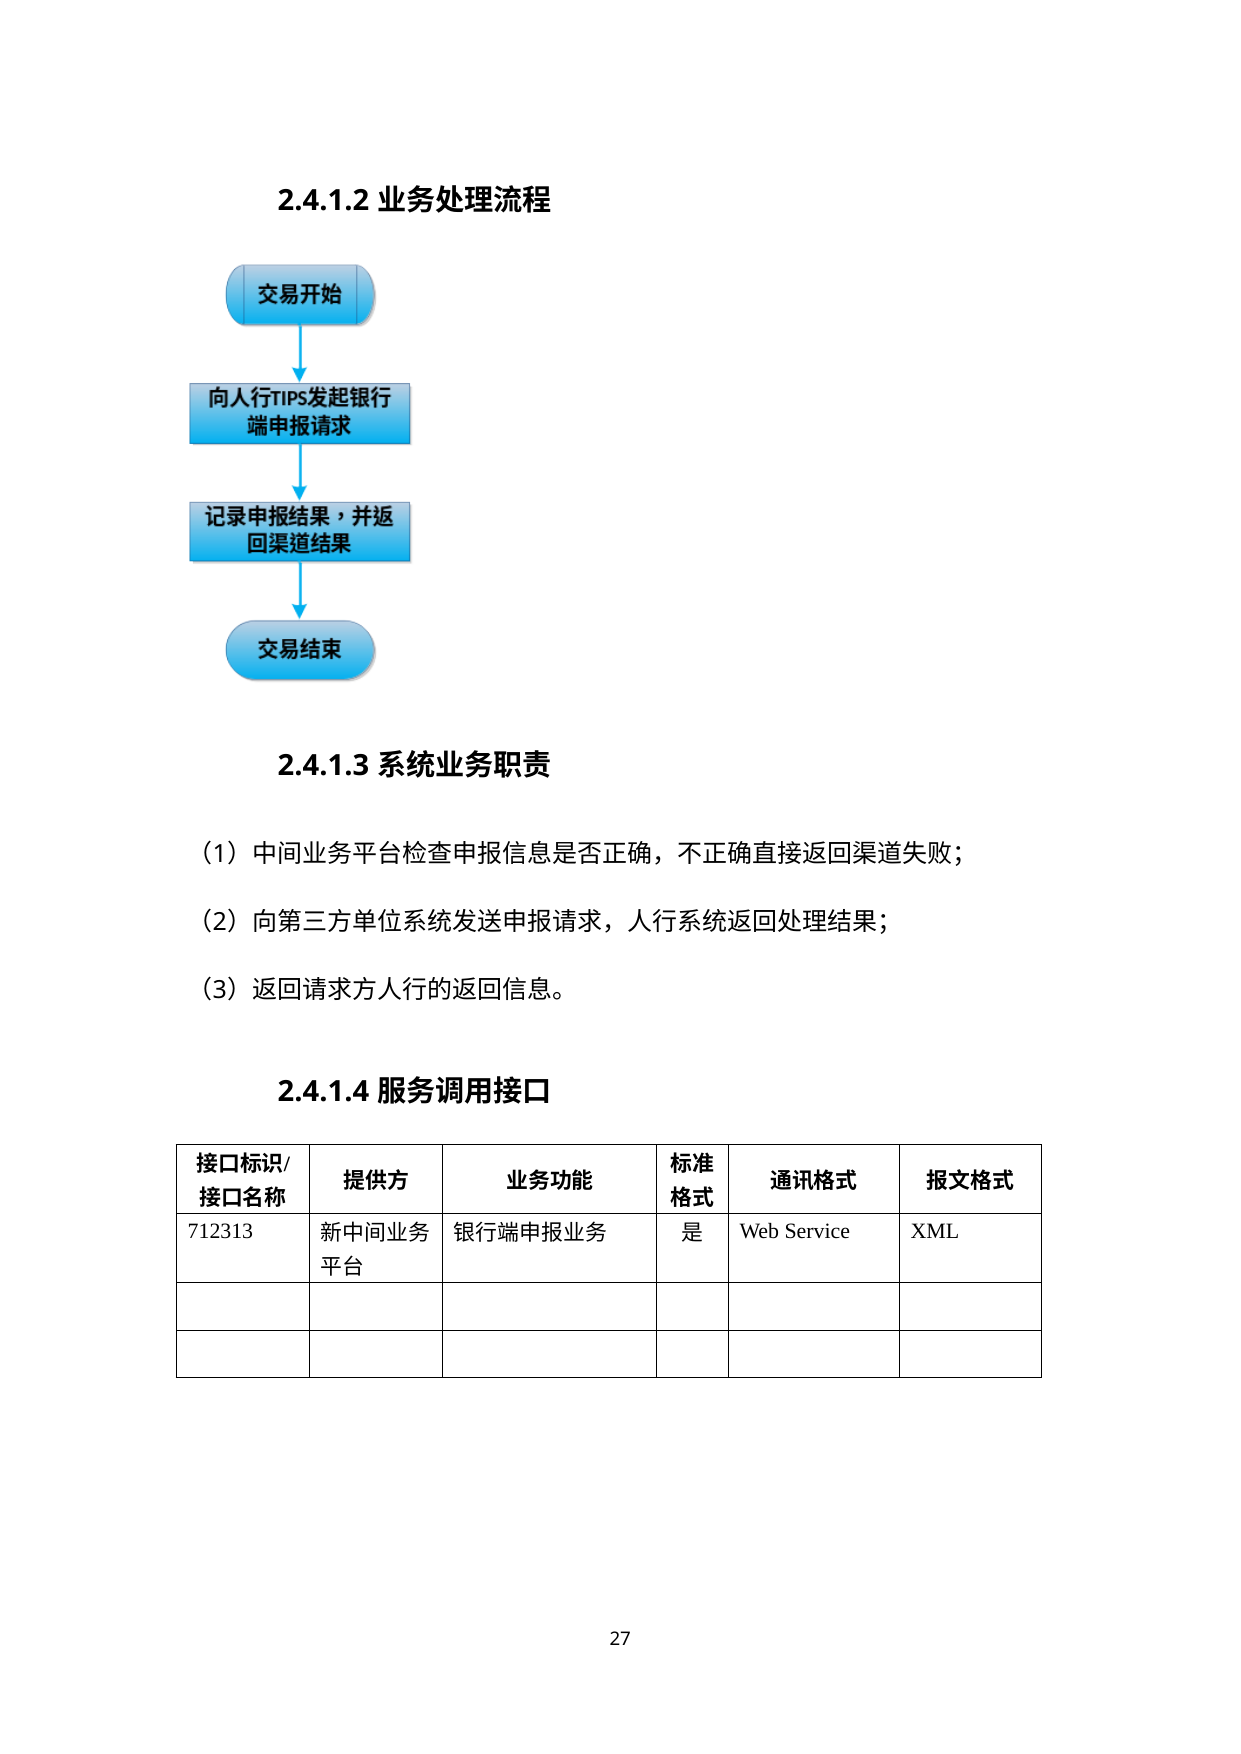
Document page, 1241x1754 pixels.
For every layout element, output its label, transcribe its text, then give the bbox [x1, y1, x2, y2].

table_cell 新中间业务平台 [310, 1214, 442, 1282]
table_cell [657, 1331, 728, 1377]
table_cell 是 [657, 1214, 728, 1282]
table_cell [177, 1331, 309, 1377]
table_cell [729, 1331, 899, 1377]
table_cell [310, 1283, 442, 1329]
table_cell [900, 1331, 1041, 1377]
table_cell [310, 1331, 442, 1377]
table_cell [443, 1283, 656, 1329]
subtitle 业务处理流程 [277, 164, 1053, 232]
table_cell [657, 1283, 728, 1329]
table_cell [443, 1331, 656, 1377]
subtitle 系统业务职责 [277, 728, 1053, 796]
table_cell 银行端申报业务 [443, 1214, 656, 1282]
table_cell 712313 [177, 1214, 309, 1282]
text （1）中间业务平台检查申报信息是否正确，不正确直接返回渠道失败； [187, 817, 1053, 885]
subtitle 服务调用接口 [277, 1055, 1053, 1123]
text （2）向第三方单位系统发送申报请求，人行系统返回处理结果； [187, 885, 1053, 953]
table_header 业务功能 [443, 1145, 656, 1213]
table_cell XML [900, 1214, 1041, 1282]
text （3）返回请求方人行的返回信息。 [187, 953, 1053, 1021]
table_header 报文格式 [900, 1145, 1041, 1213]
table_header 通讯格式 [729, 1145, 899, 1213]
table_cell [729, 1283, 899, 1329]
table_header 接口标识/接口名称 [177, 1145, 309, 1213]
table_header 提供方 [310, 1145, 442, 1213]
table_cell [900, 1283, 1041, 1329]
table_cell Web Service [729, 1214, 899, 1282]
table_header 标准格式 [657, 1145, 728, 1213]
table_cell [177, 1283, 309, 1329]
